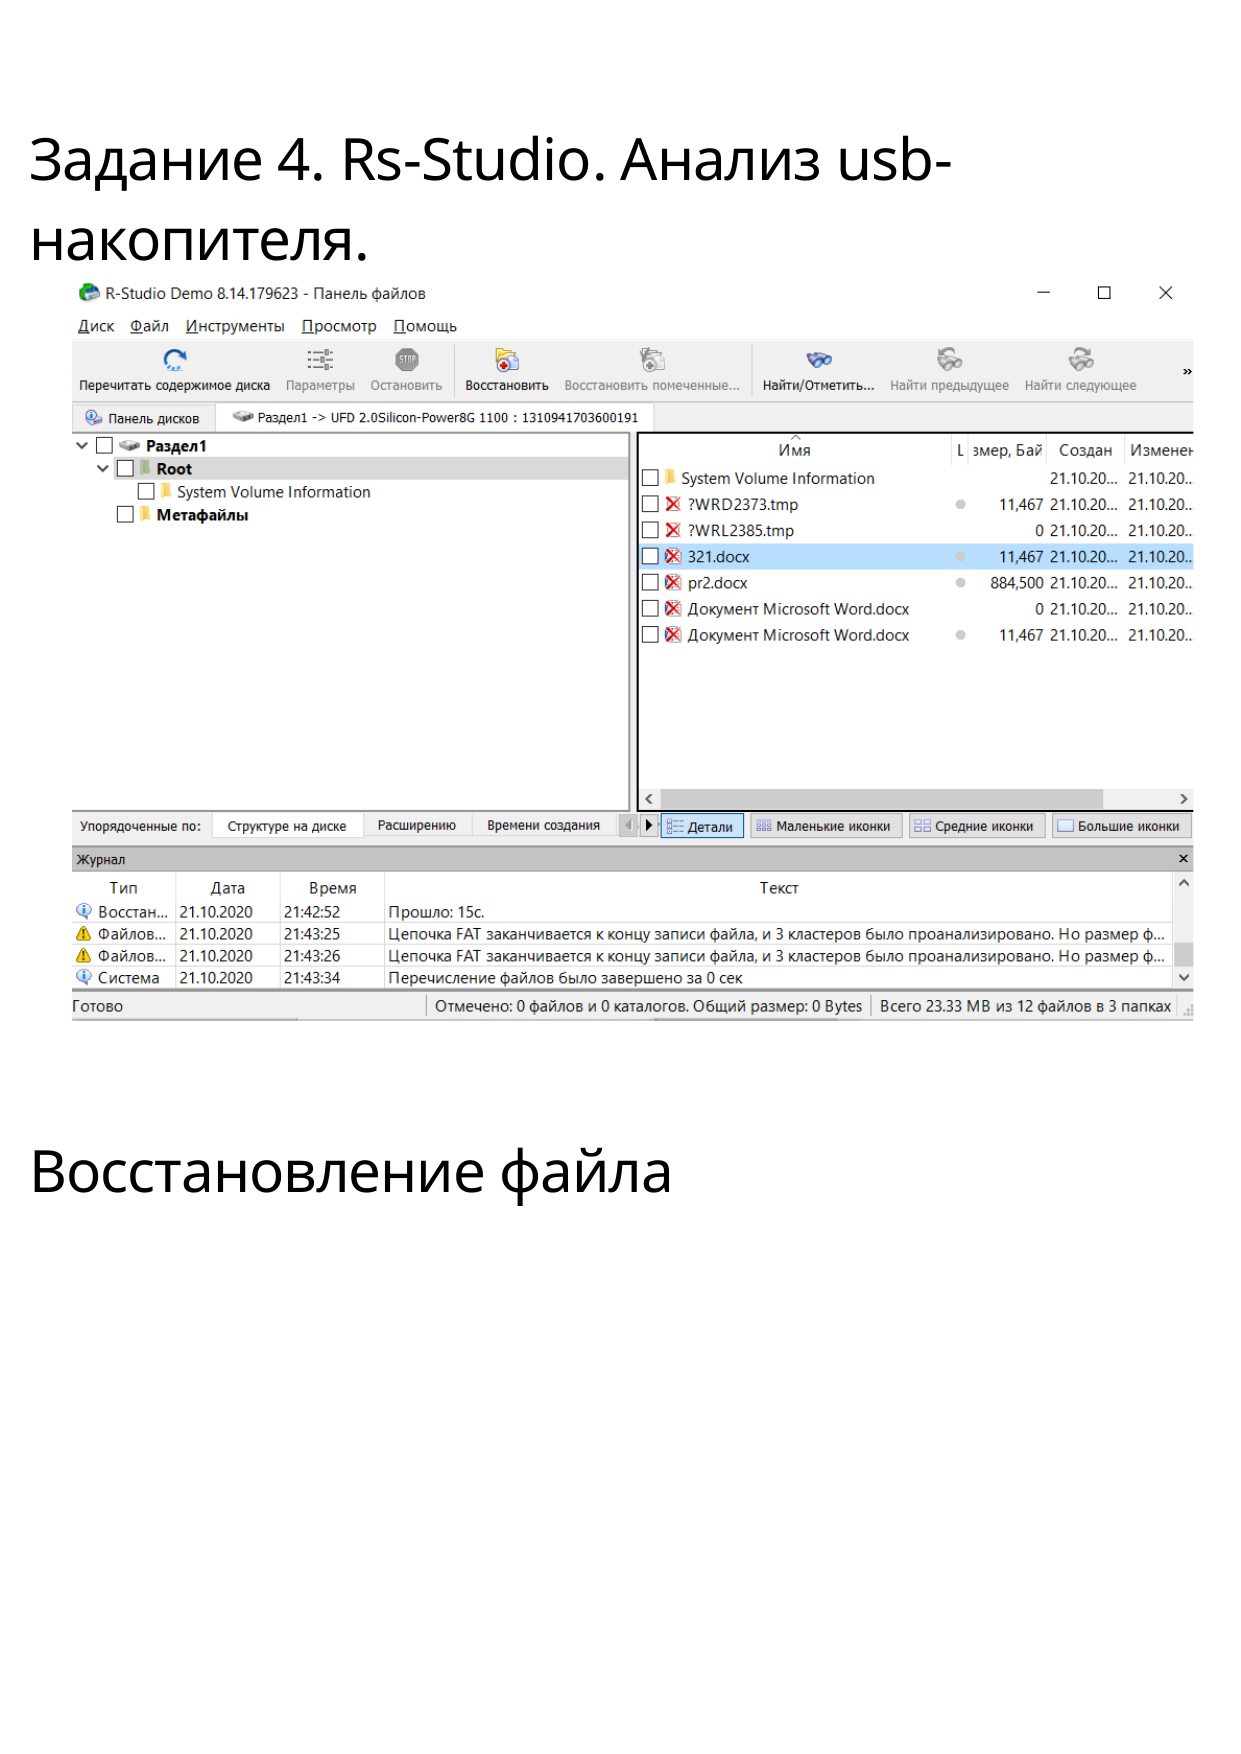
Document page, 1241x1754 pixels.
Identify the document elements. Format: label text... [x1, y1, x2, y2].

title Восстановление файла [29, 1130, 1152, 1210]
title Задание 4. Rs-Studio. Анализ usb-накопителя. [29, 118, 1152, 277]
picture [72, 277, 1194, 1021]
